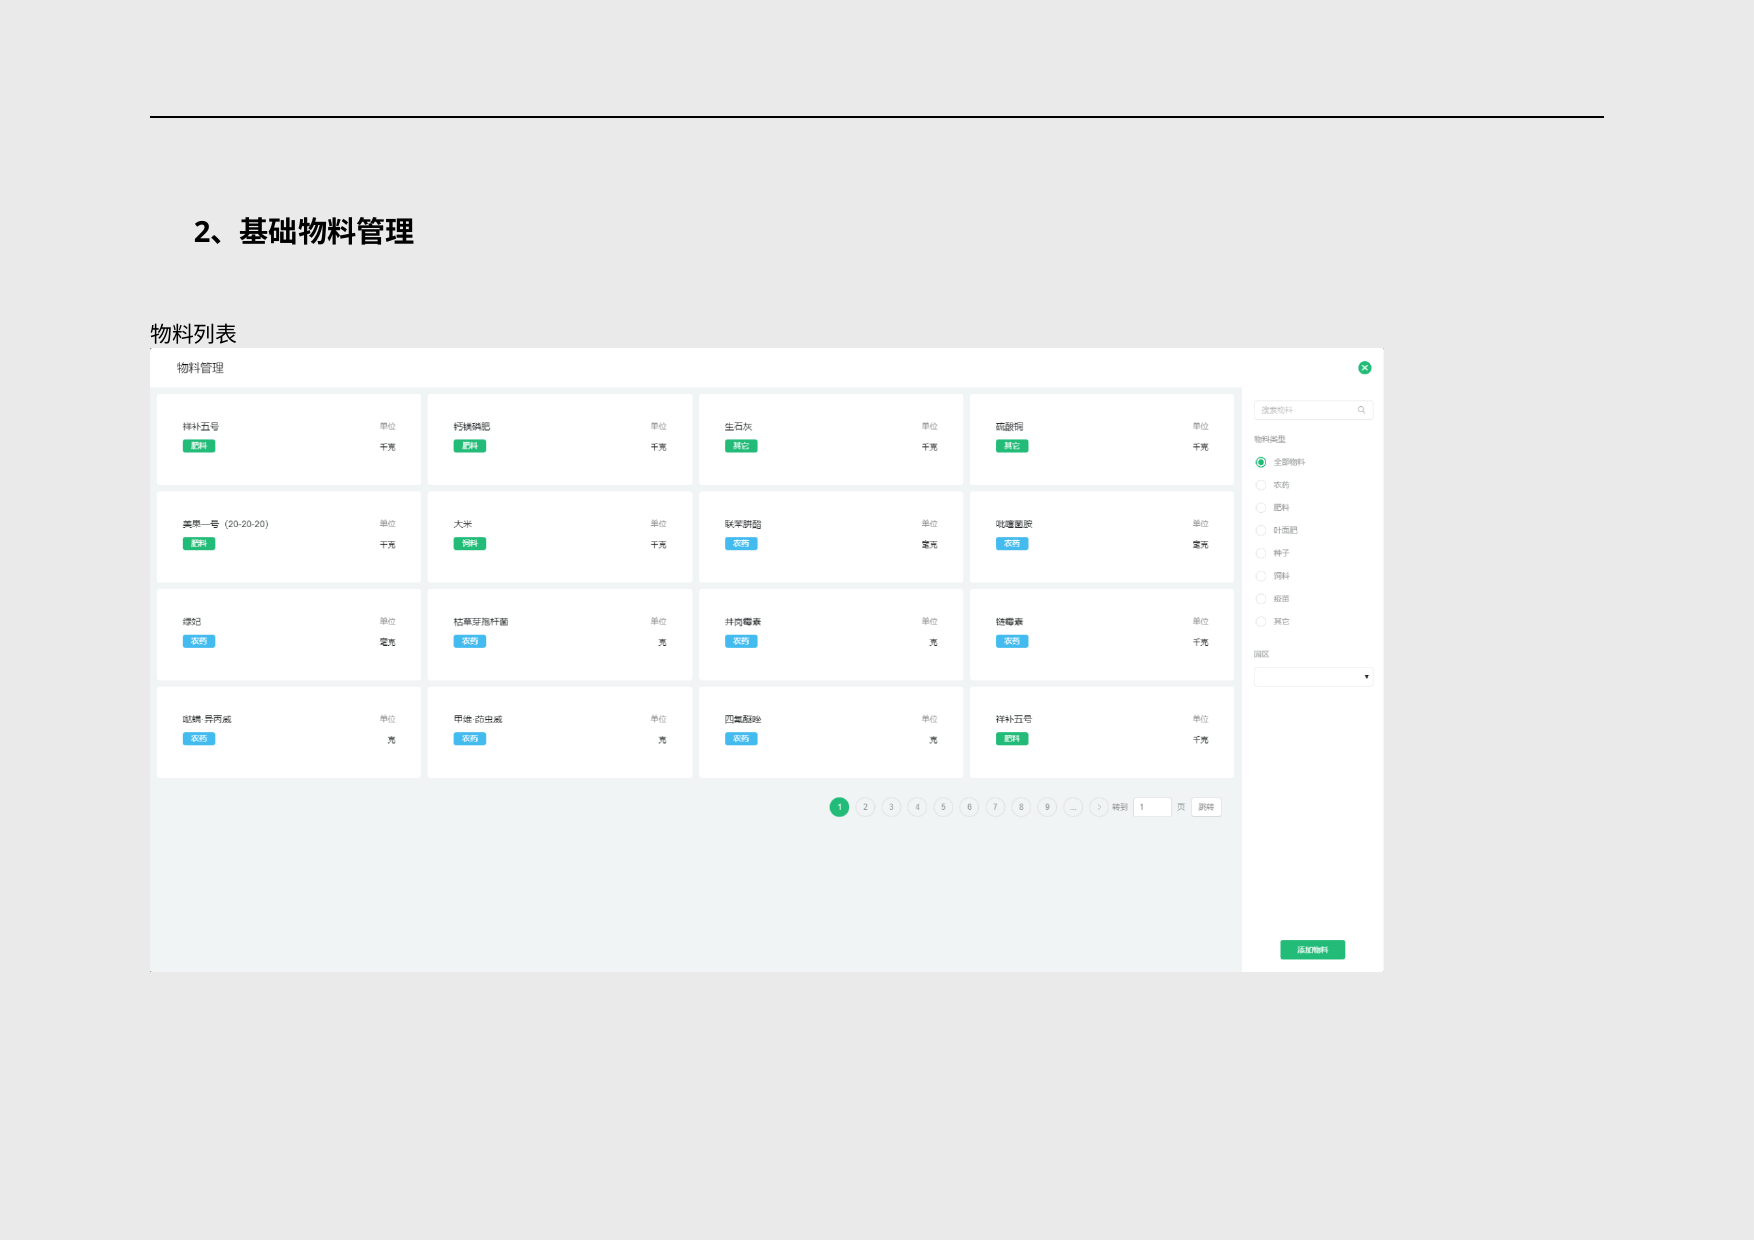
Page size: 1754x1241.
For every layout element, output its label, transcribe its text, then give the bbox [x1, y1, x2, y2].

picture [150, 348, 1384, 972]
subtitle 2、基础物料管理 [150, 198, 1604, 263]
text 物料列表 [150, 316, 1604, 349]
